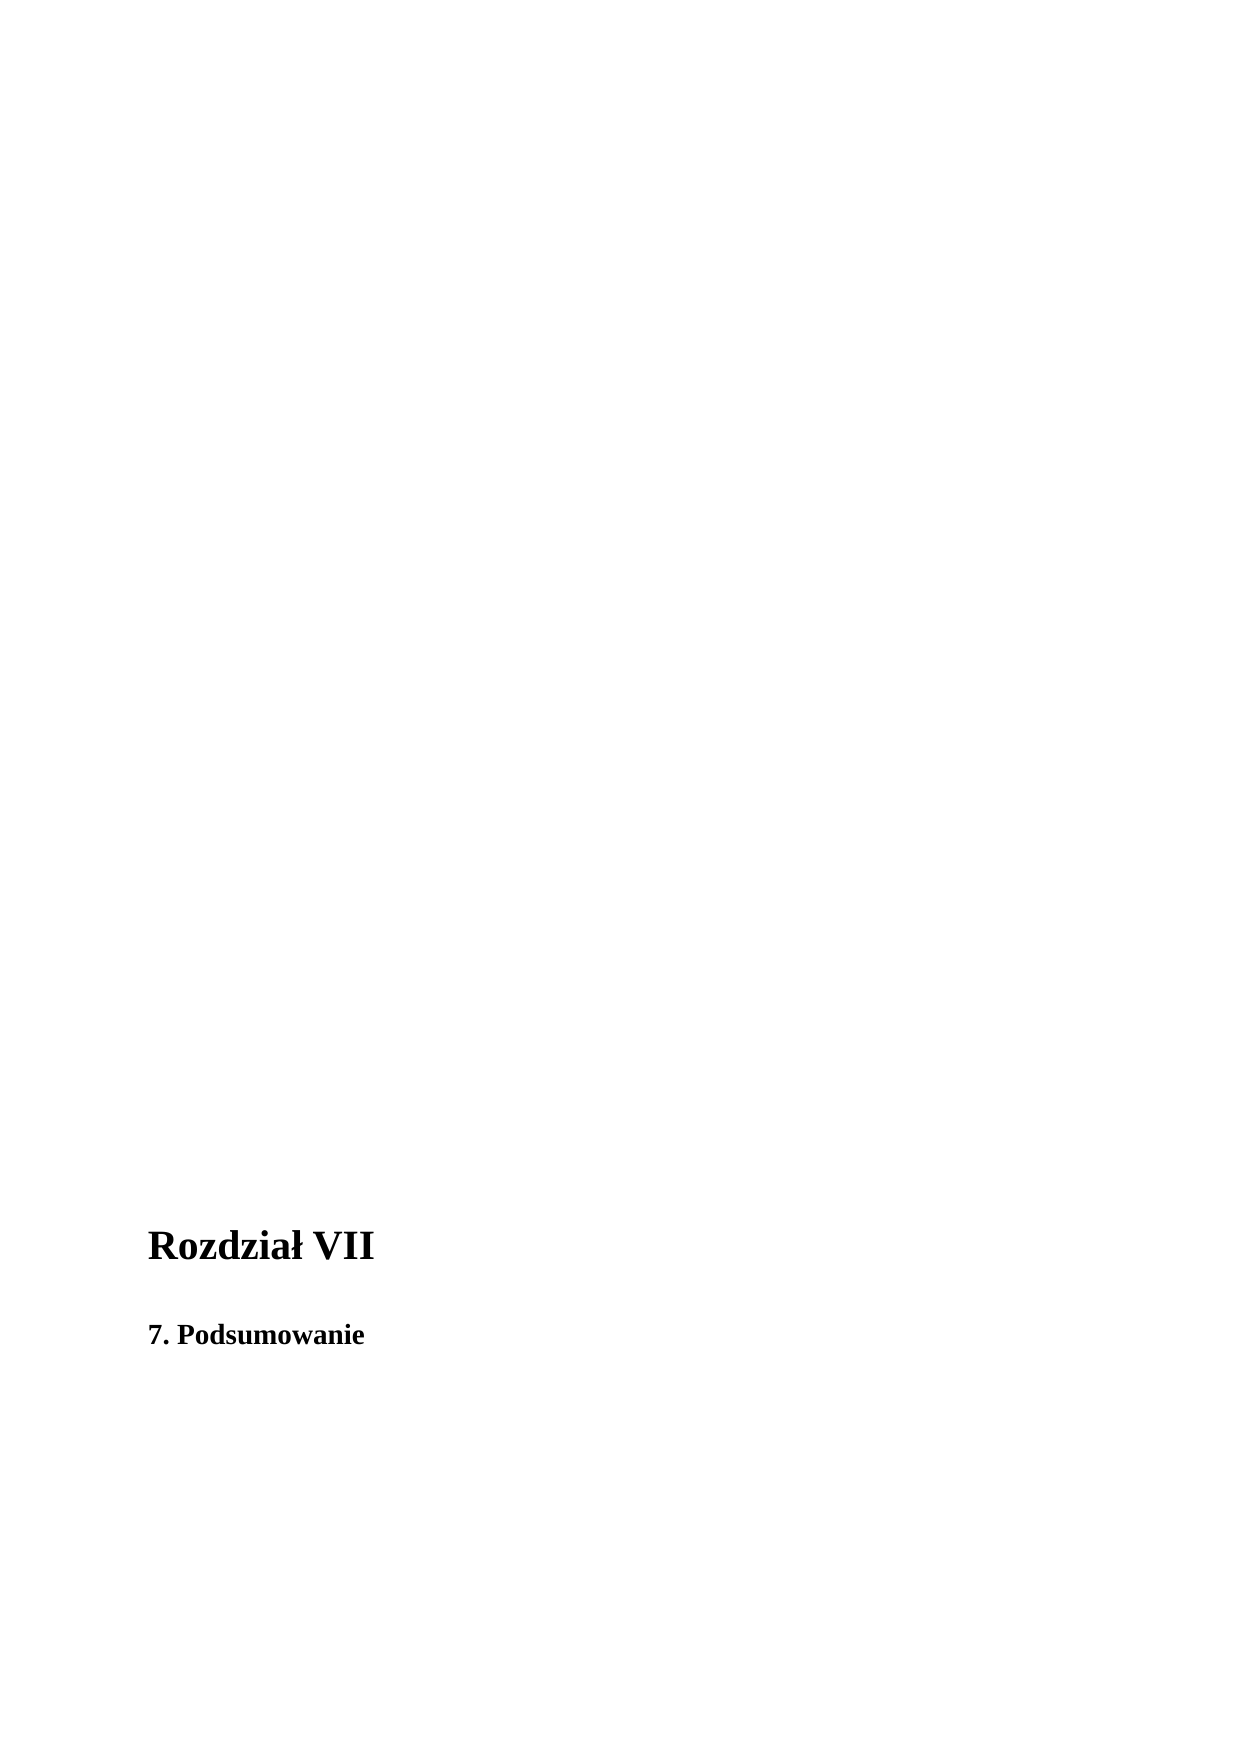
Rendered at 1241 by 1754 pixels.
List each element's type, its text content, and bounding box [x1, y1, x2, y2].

subtitle 7. Podsumowanie [148, 1317, 1152, 1351]
subtitle Rozdział VII [148, 1221, 1152, 1268]
